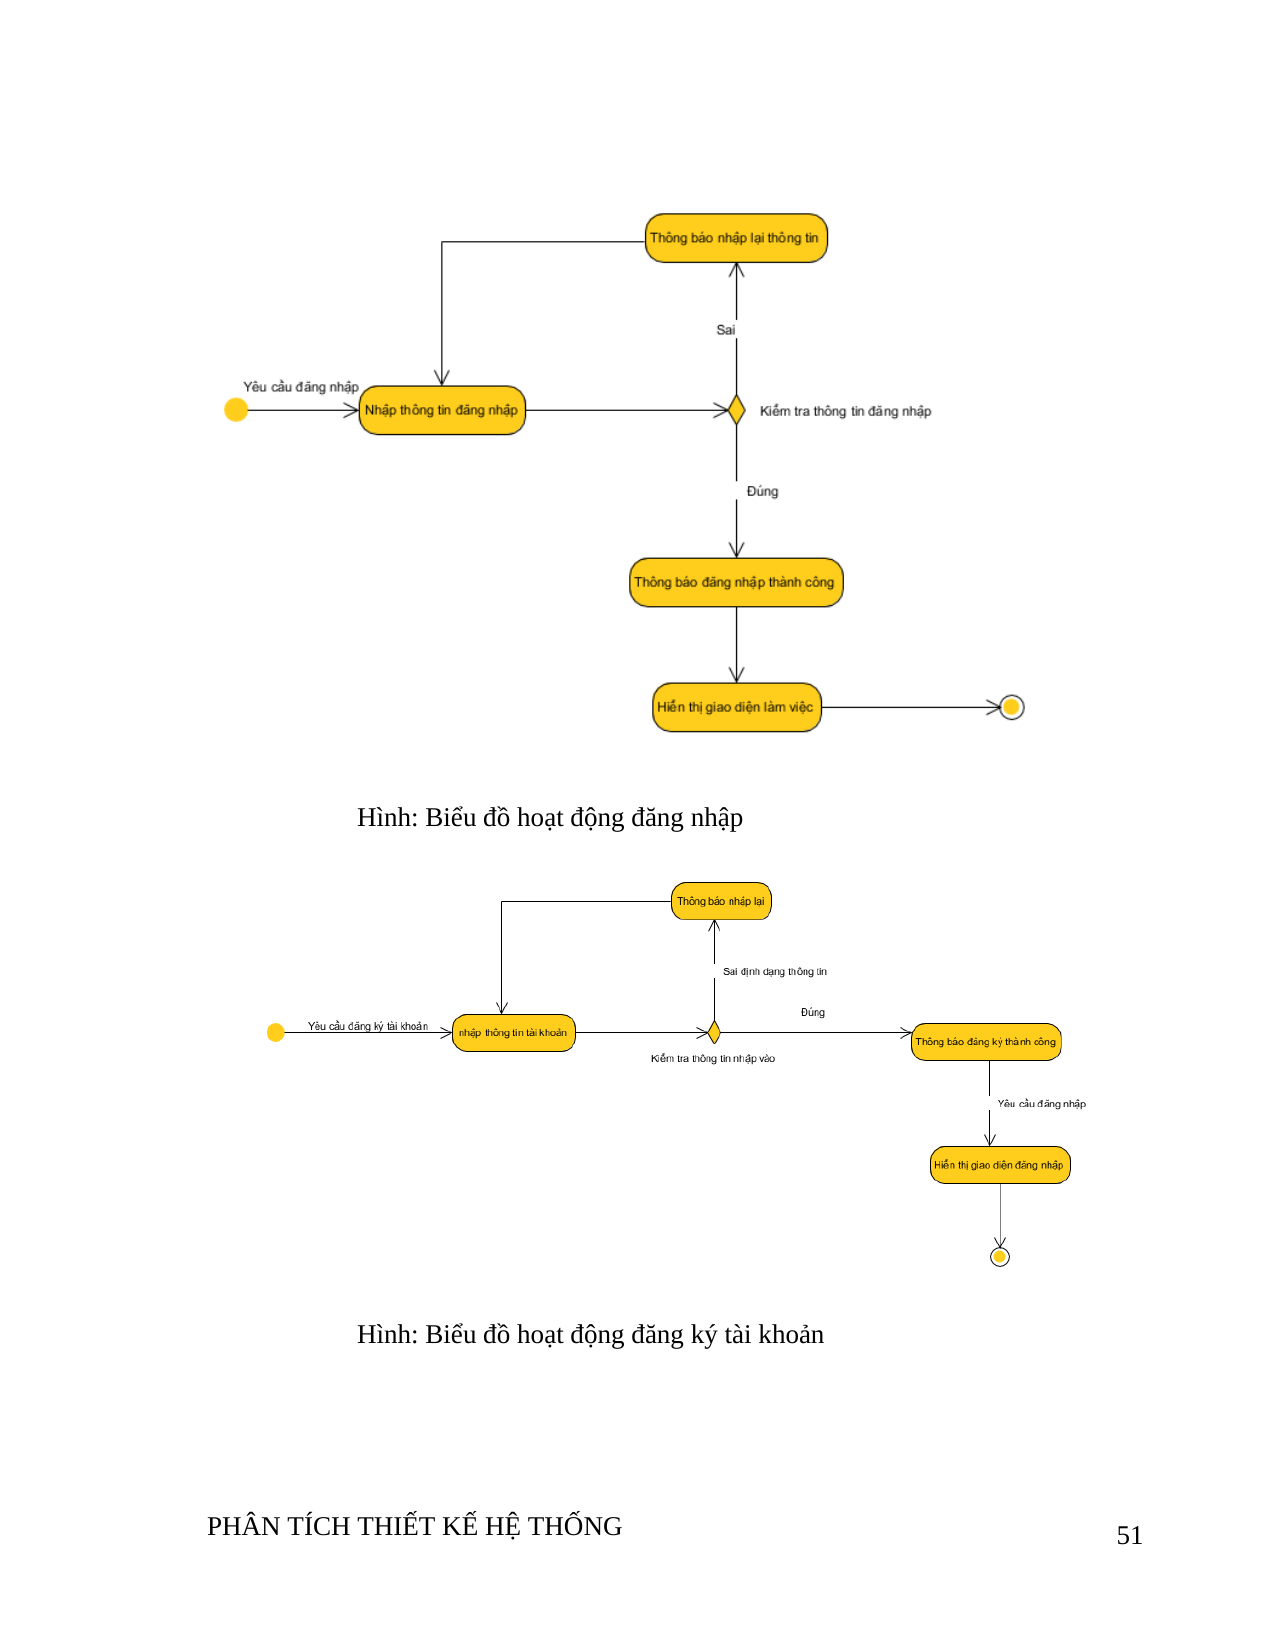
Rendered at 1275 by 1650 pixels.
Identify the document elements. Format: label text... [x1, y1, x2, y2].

text Hình: Biểu đồ hoạt động đăng ký tài khoản [207, 1318, 1157, 1349]
picture [206, 177, 1123, 776]
text Hình: Biểu đồ hoạt động đăng nhập [282, 801, 1157, 832]
picture [206, 857, 1123, 1293]
